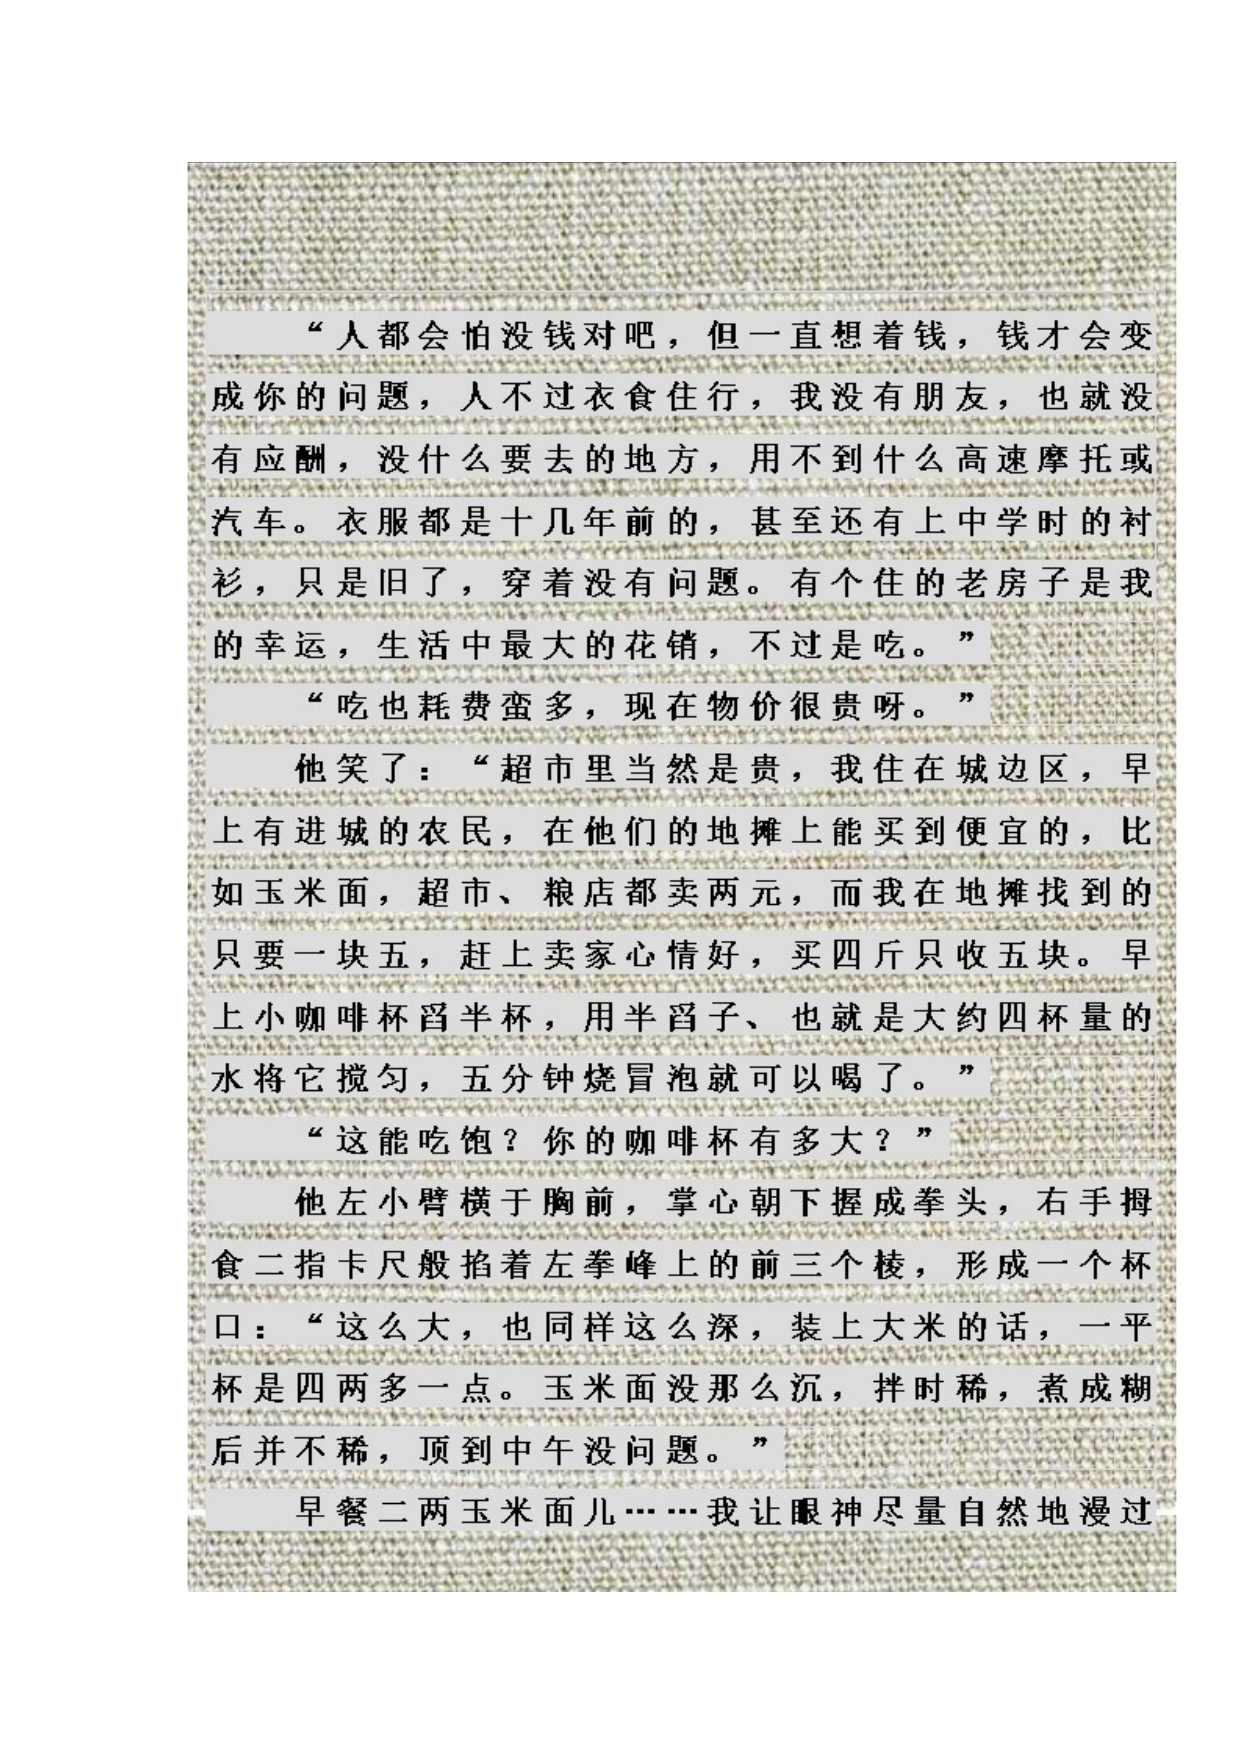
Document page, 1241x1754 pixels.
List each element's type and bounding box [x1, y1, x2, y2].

picture [187, 162, 1177, 1592]
